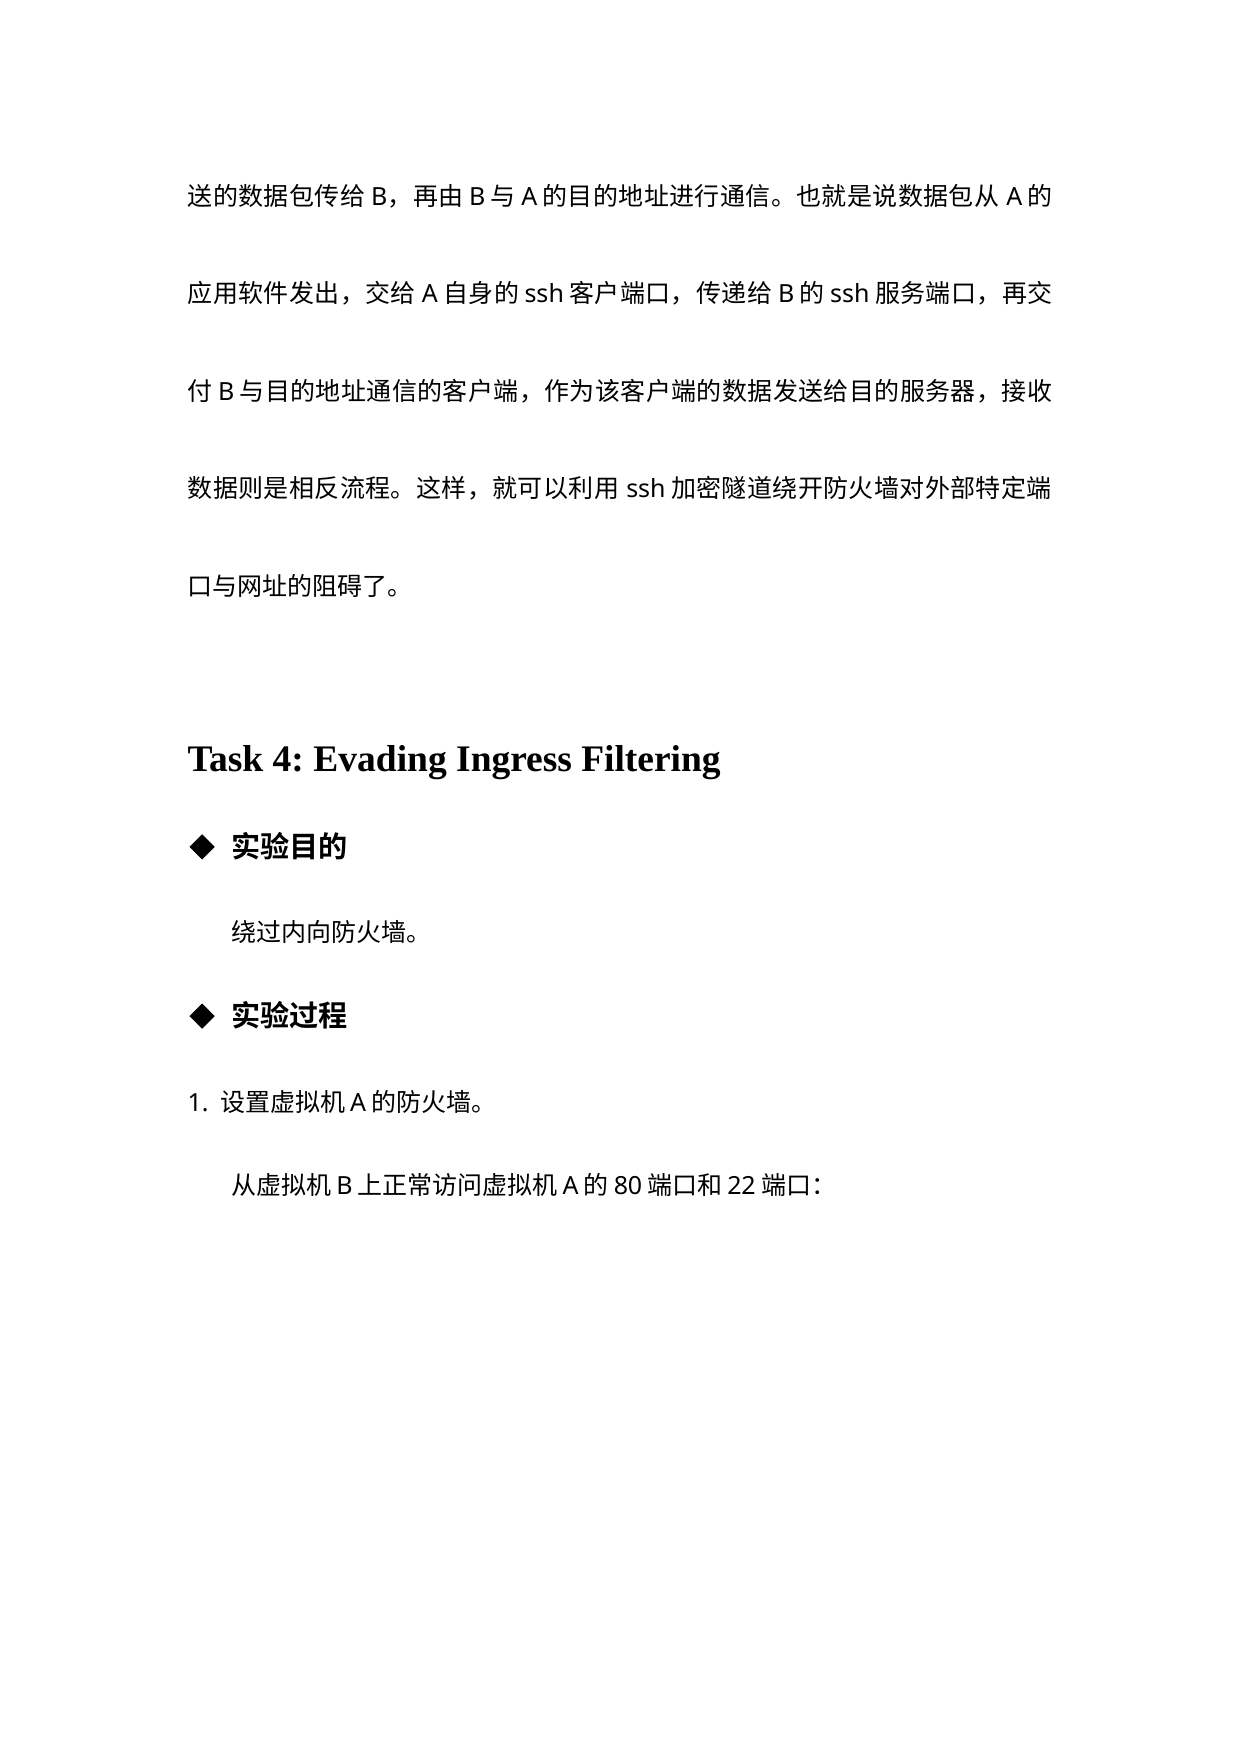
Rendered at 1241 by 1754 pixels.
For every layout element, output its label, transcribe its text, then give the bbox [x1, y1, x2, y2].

list 实验过程 [187, 981, 1053, 1046]
list 从虚拟机B上正常访问虚拟机A的80端口和22端口： [187, 1151, 1053, 1216]
list 实验目的 [187, 812, 1053, 877]
list 绕过内向防火墙。 [187, 898, 1053, 963]
list Task 4: Evading Ingress Filtering [187, 726, 1053, 791]
list 设置虚拟机A的防火墙。 [187, 1068, 1053, 1133]
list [187, 162, 1053, 617]
